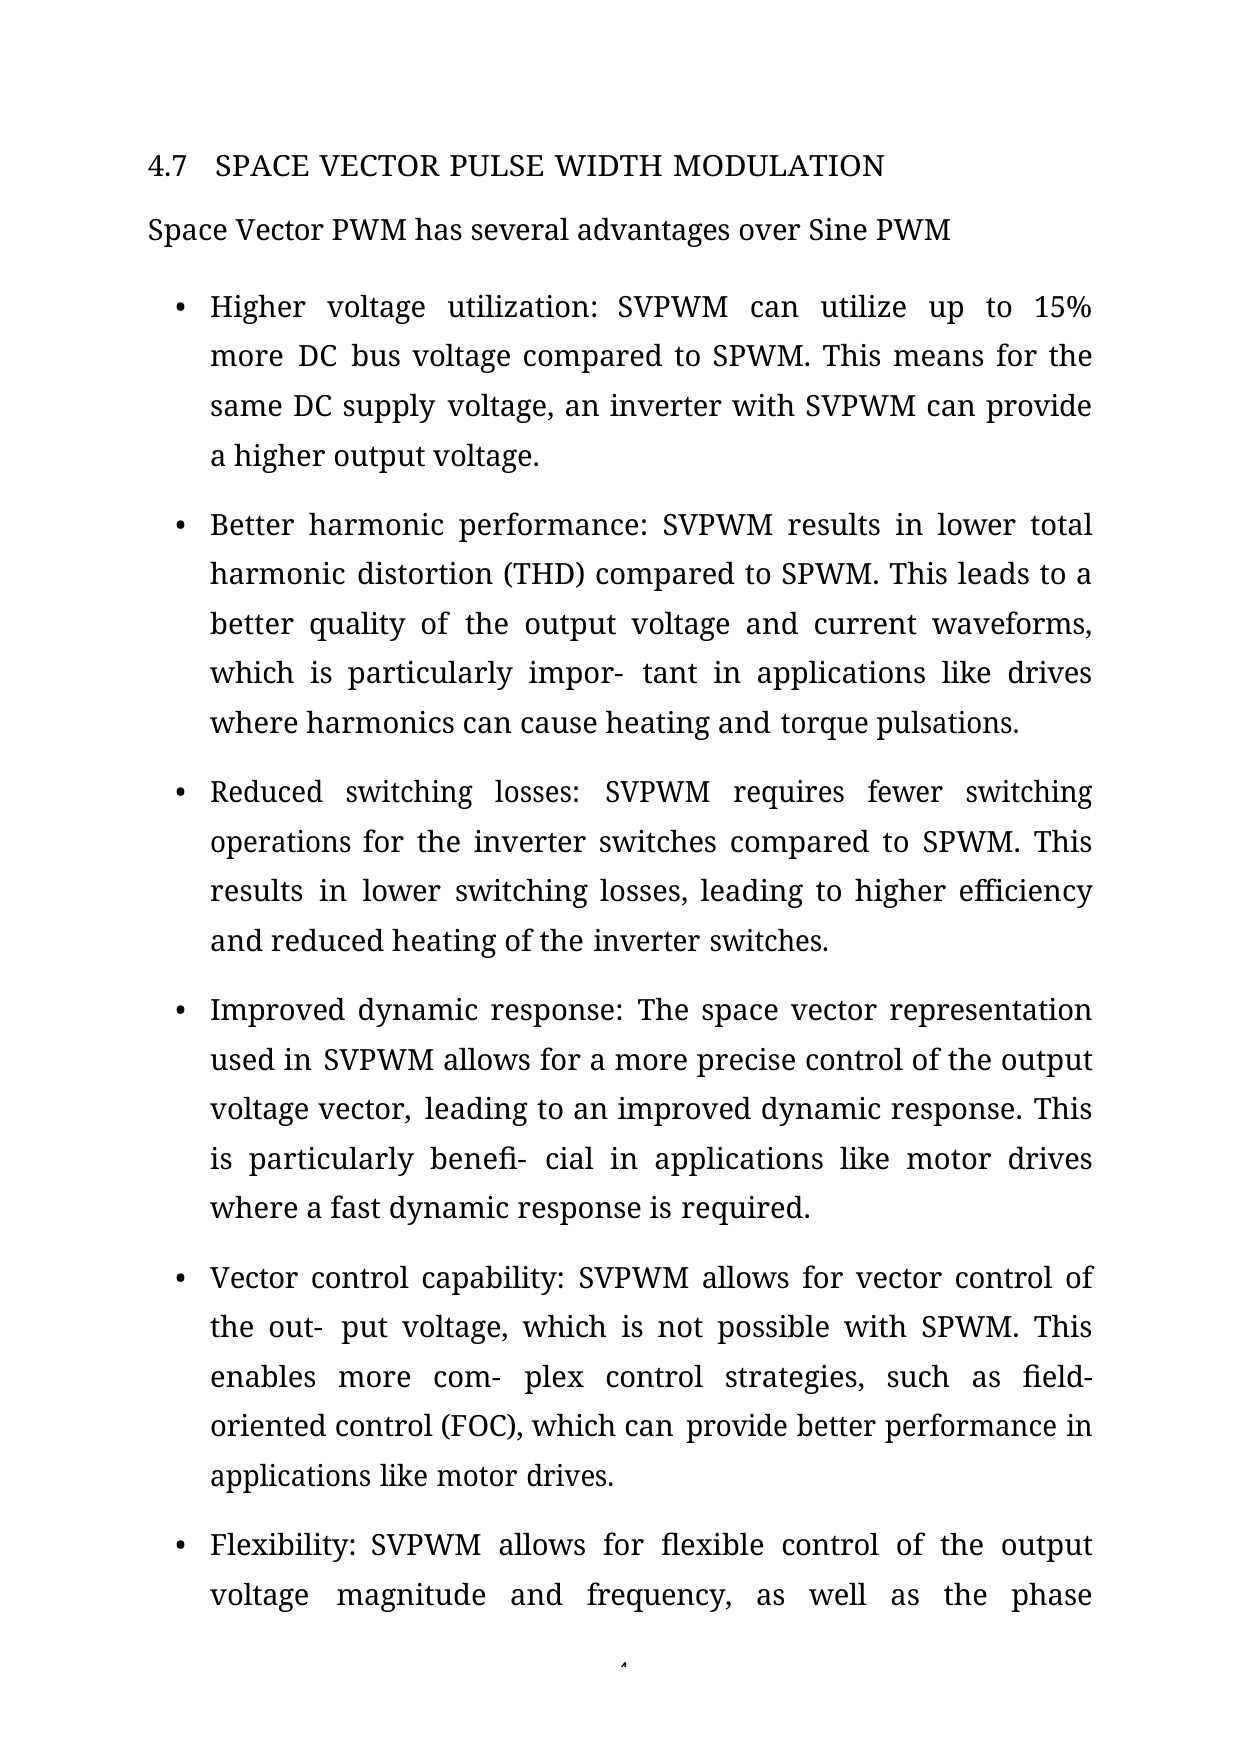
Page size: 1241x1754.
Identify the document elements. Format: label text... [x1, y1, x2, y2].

list Higher voltage utilization: SVPWM can utilize up to 15% more DC bus voltage compared to SPWM. This means for the same DC supply voltage, an inverter with SVPWM can provide a higher output voltage. [175, 286, 1093, 474]
list Better harmonic performance: SVPWM results in lower total harmonic distortion (THD) compared to SPWM. This leads to a better quality of the output voltage and current waveforms, which is particularly impor- tant in applications like drives where harmonics can cause heating and torque pulsations. [175, 504, 1093, 742]
list Improved dynamic response: The space vector representation used in SVPWM allows for a more precise control of the output voltage vector, leading to an improved dynamic response. This is particularly benefi- cial in applications like motor drives where a fast dynamic response is required. [175, 989, 1093, 1227]
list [175, 1524, 1093, 1614]
list Reduced switching losses: SVPWM requires fewer switching operations for the inverter switches compared to SPWM. This results in lower switching losses, leading to higher eﬀiciency and reduced heating of the inverter switches. [175, 771, 1093, 960]
text Space Vector PWM has several advantages over Sine PWM [148, 209, 1105, 249]
list SPACE VECTOR PULSE WIDTH MODULATION [148, 145, 1105, 185]
list Vector control capability: SVPWM allows for vector control of the out- put voltage, which is not possible with SPWM. This enables more com- plex control strategies, such as field-oriented control (FOC), which can provide better performance in applications like motor drives. [175, 1257, 1093, 1495]
